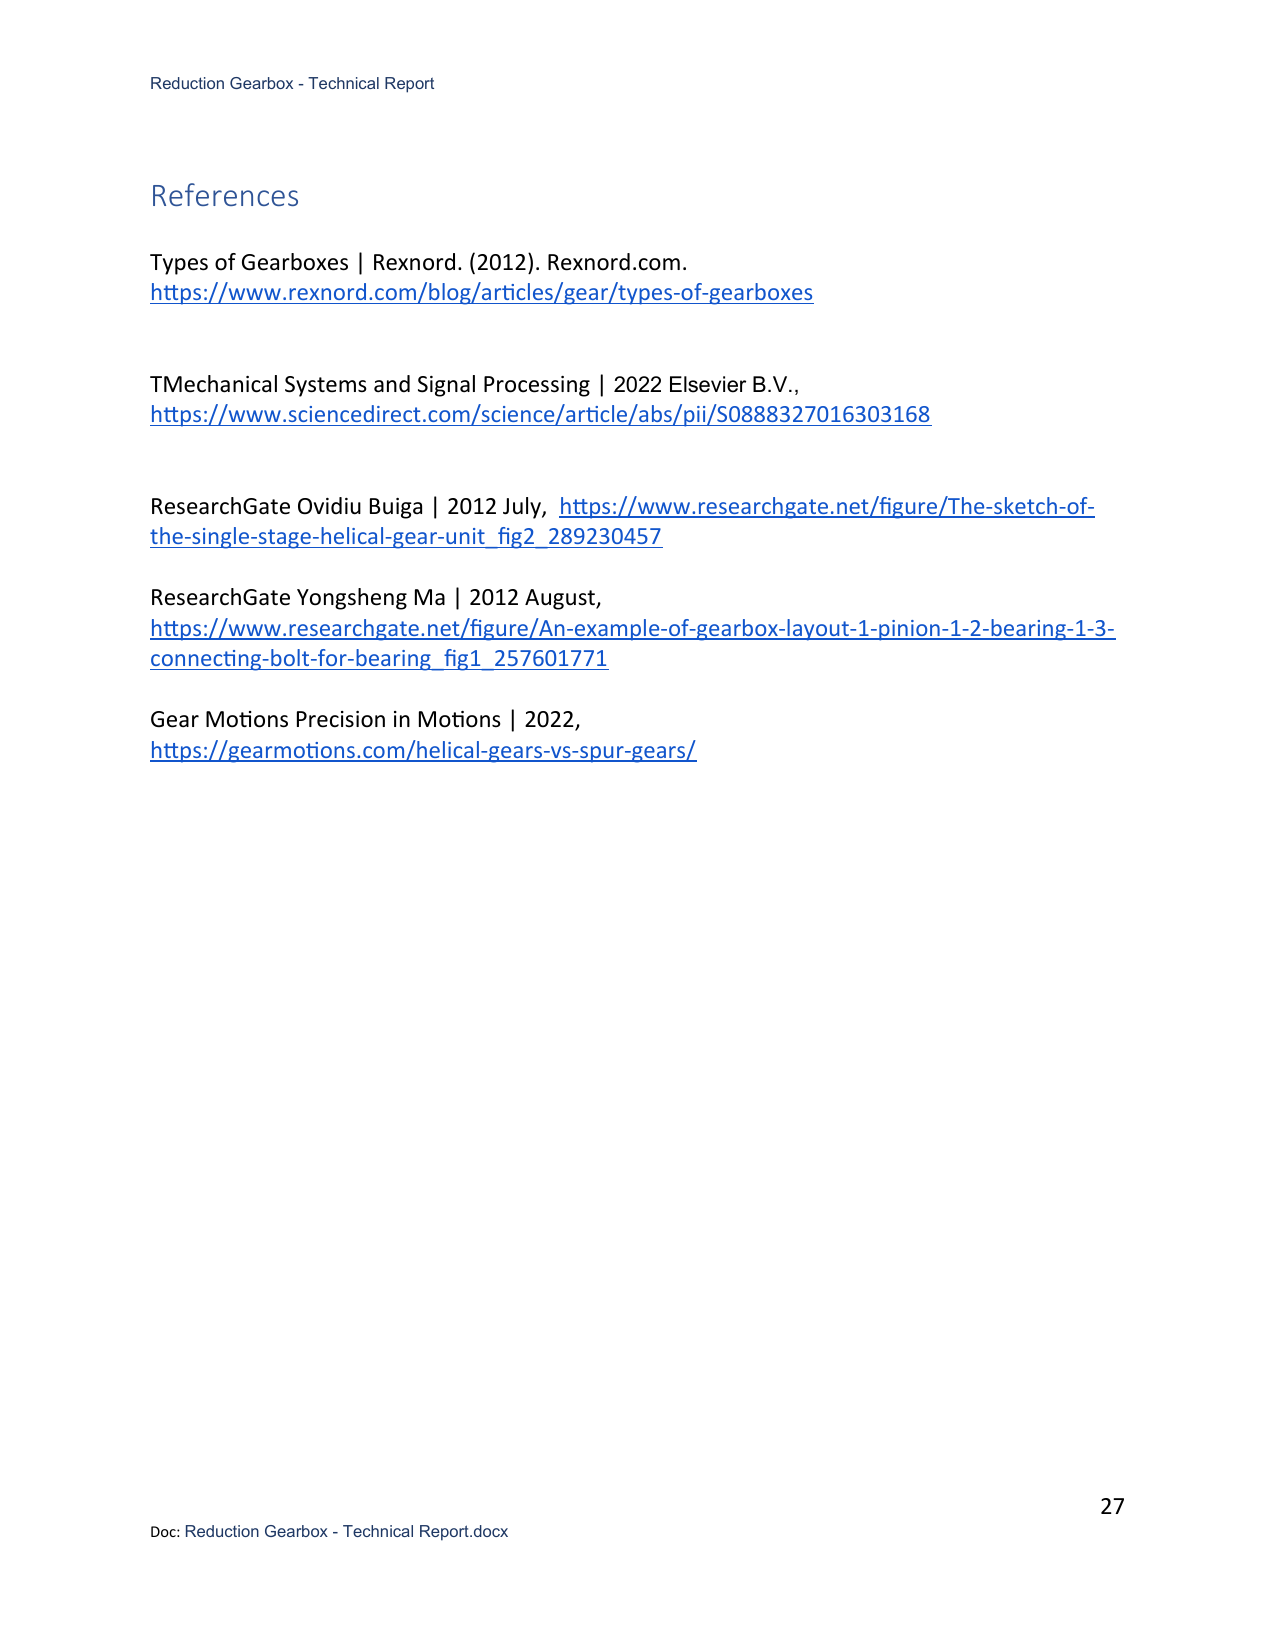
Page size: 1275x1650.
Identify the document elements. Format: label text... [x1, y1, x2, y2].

text https://www.researchgate.net/figure/An-example-of-gearbox-layout-1-pinion-1-2-bearing-1-3-connecting-bolt-for-bearing_fig1_257601771 [150, 612, 1125, 673]
text ResearchGate Ovidiu Buiga | 2012 July, https://www.researchgate.net/figure/The-sketch-of-the-single-stage-helical-gear-unit_fig2_289230457 [150, 490, 1125, 551]
text TMechanical Systems and Signal Processing | 2022 Elsevier B.V., https://www.sciencedirect.com/science/article/abs/pii/S0888327016303168 [150, 368, 1125, 429]
text Gear Motions Precision in Motions | 2022, [150, 704, 1125, 734]
subtitle References [150, 175, 1125, 216]
text ResearchGate Yongsheng Ma | 2012 August, [150, 582, 1125, 612]
text Types of Gearboxes | Rexnord. (2012). Rexnord.com. https://www.rexnord.com/blog/articles/gear/types-of-gearboxes [150, 246, 1125, 307]
text https://gearmotions.com/helical-gears-vs-spur-gears/ [150, 734, 1125, 765]
